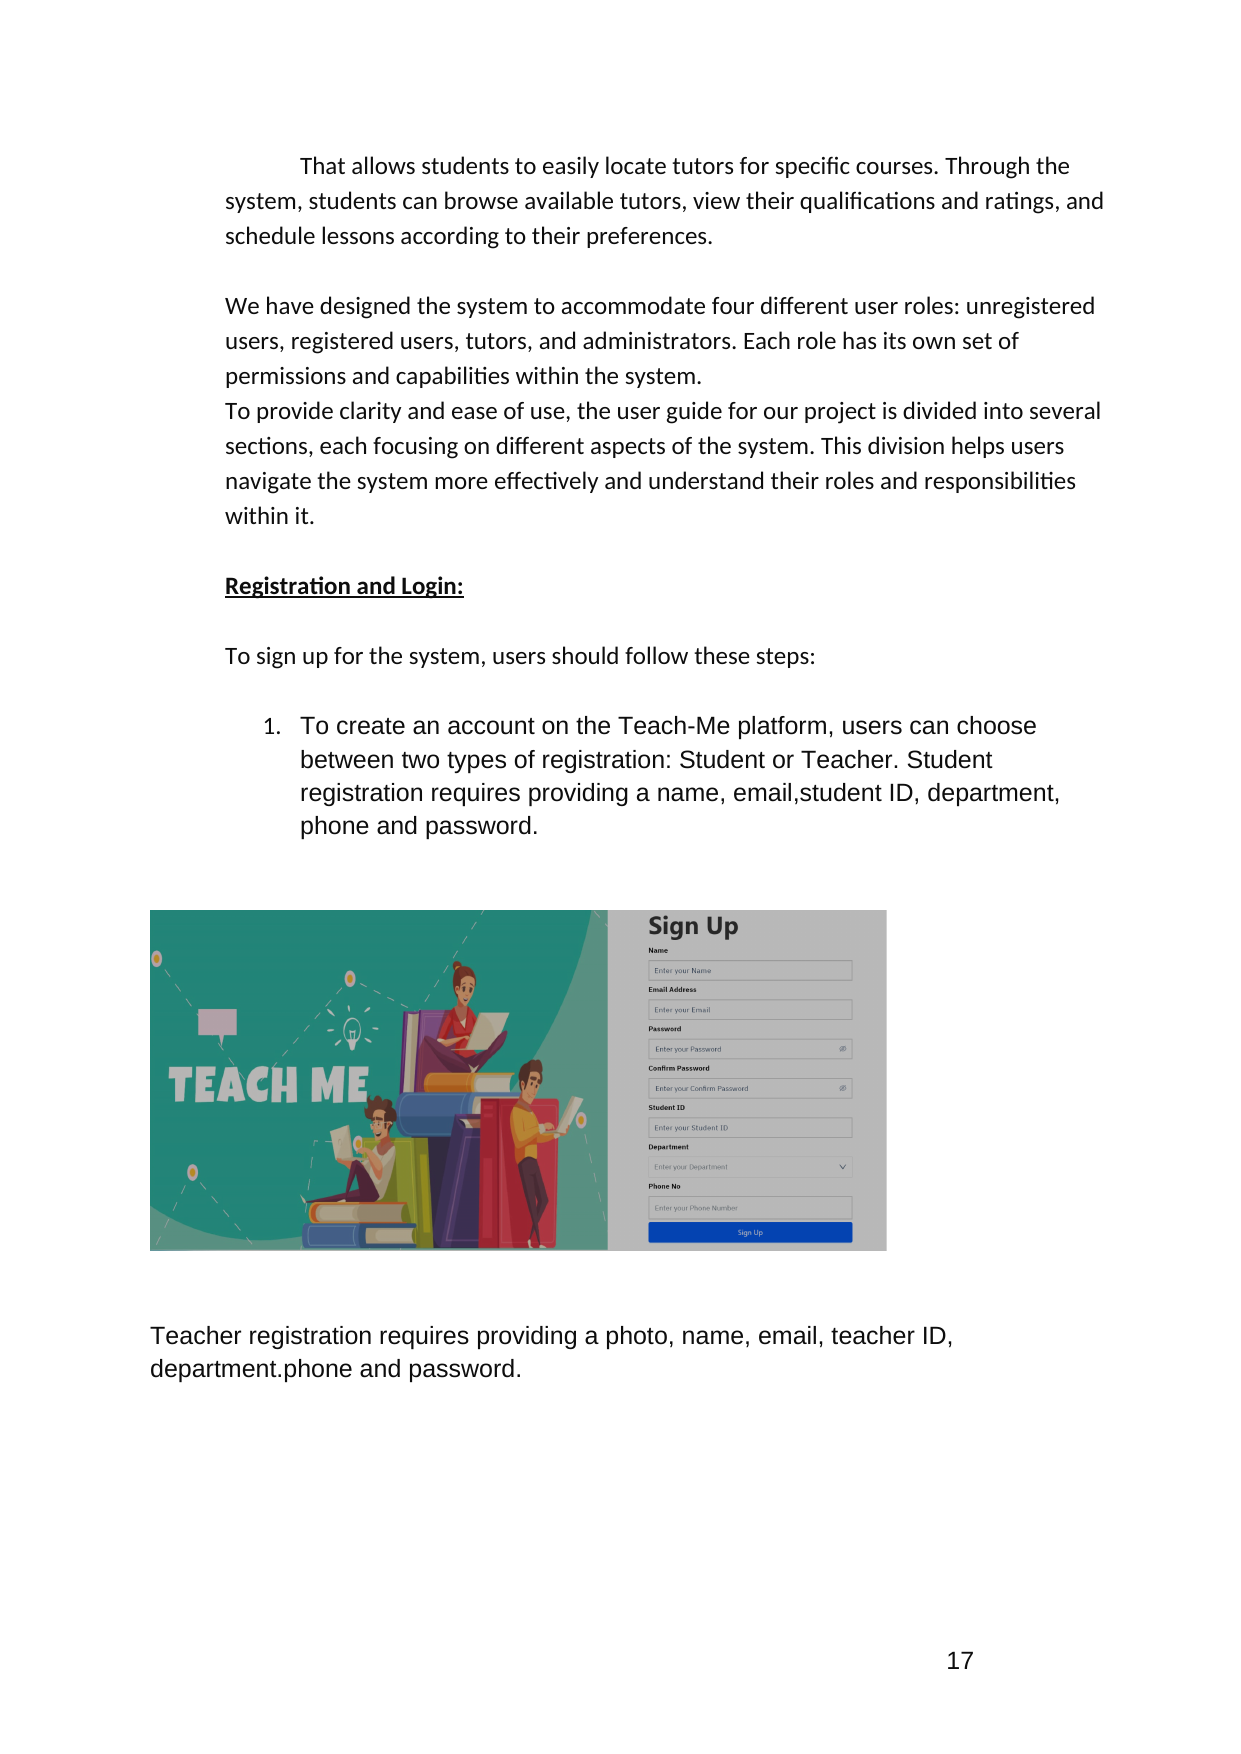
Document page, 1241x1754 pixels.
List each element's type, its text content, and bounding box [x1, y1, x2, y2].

text We have designed the system to accommodate four different user roles: unregistered [150, 290, 1124, 321]
text Registration and Login: [150, 570, 1124, 601]
text Teacher registration requires providing a photo, name, email, teacher ID, department.phone and password. [150, 1321, 1124, 1383]
text permissions and capabilities within the system. [150, 360, 1124, 391]
text That allows students to easily locate tutors for specific courses. Through the system, students can browse available tutors, view their qualifications and ratings, and schedule lessons according to their preferences. [225, 150, 1124, 251]
list To create an account on the Teach-Me platform, users can choose between two types of registration: Student or Teacher. Student registration requires providing a name, email,student ID, department, phone and password. [262, 710, 1124, 839]
picture [150, 910, 887, 1251]
text To sign up for the system, users should follow these steps: [150, 640, 1124, 671]
text users, registered users, tutors, and administrators. Each role has its own set of [150, 325, 1124, 356]
text navigate the system more effectively and understand their roles and responsibilities [150, 465, 1124, 496]
text To provide clarity and ease of use, the user guide for our project is divided into several [150, 395, 1124, 426]
text sections, each focusing on different aspects of the system. This division helps users [150, 430, 1124, 461]
text within it. [150, 500, 1124, 531]
